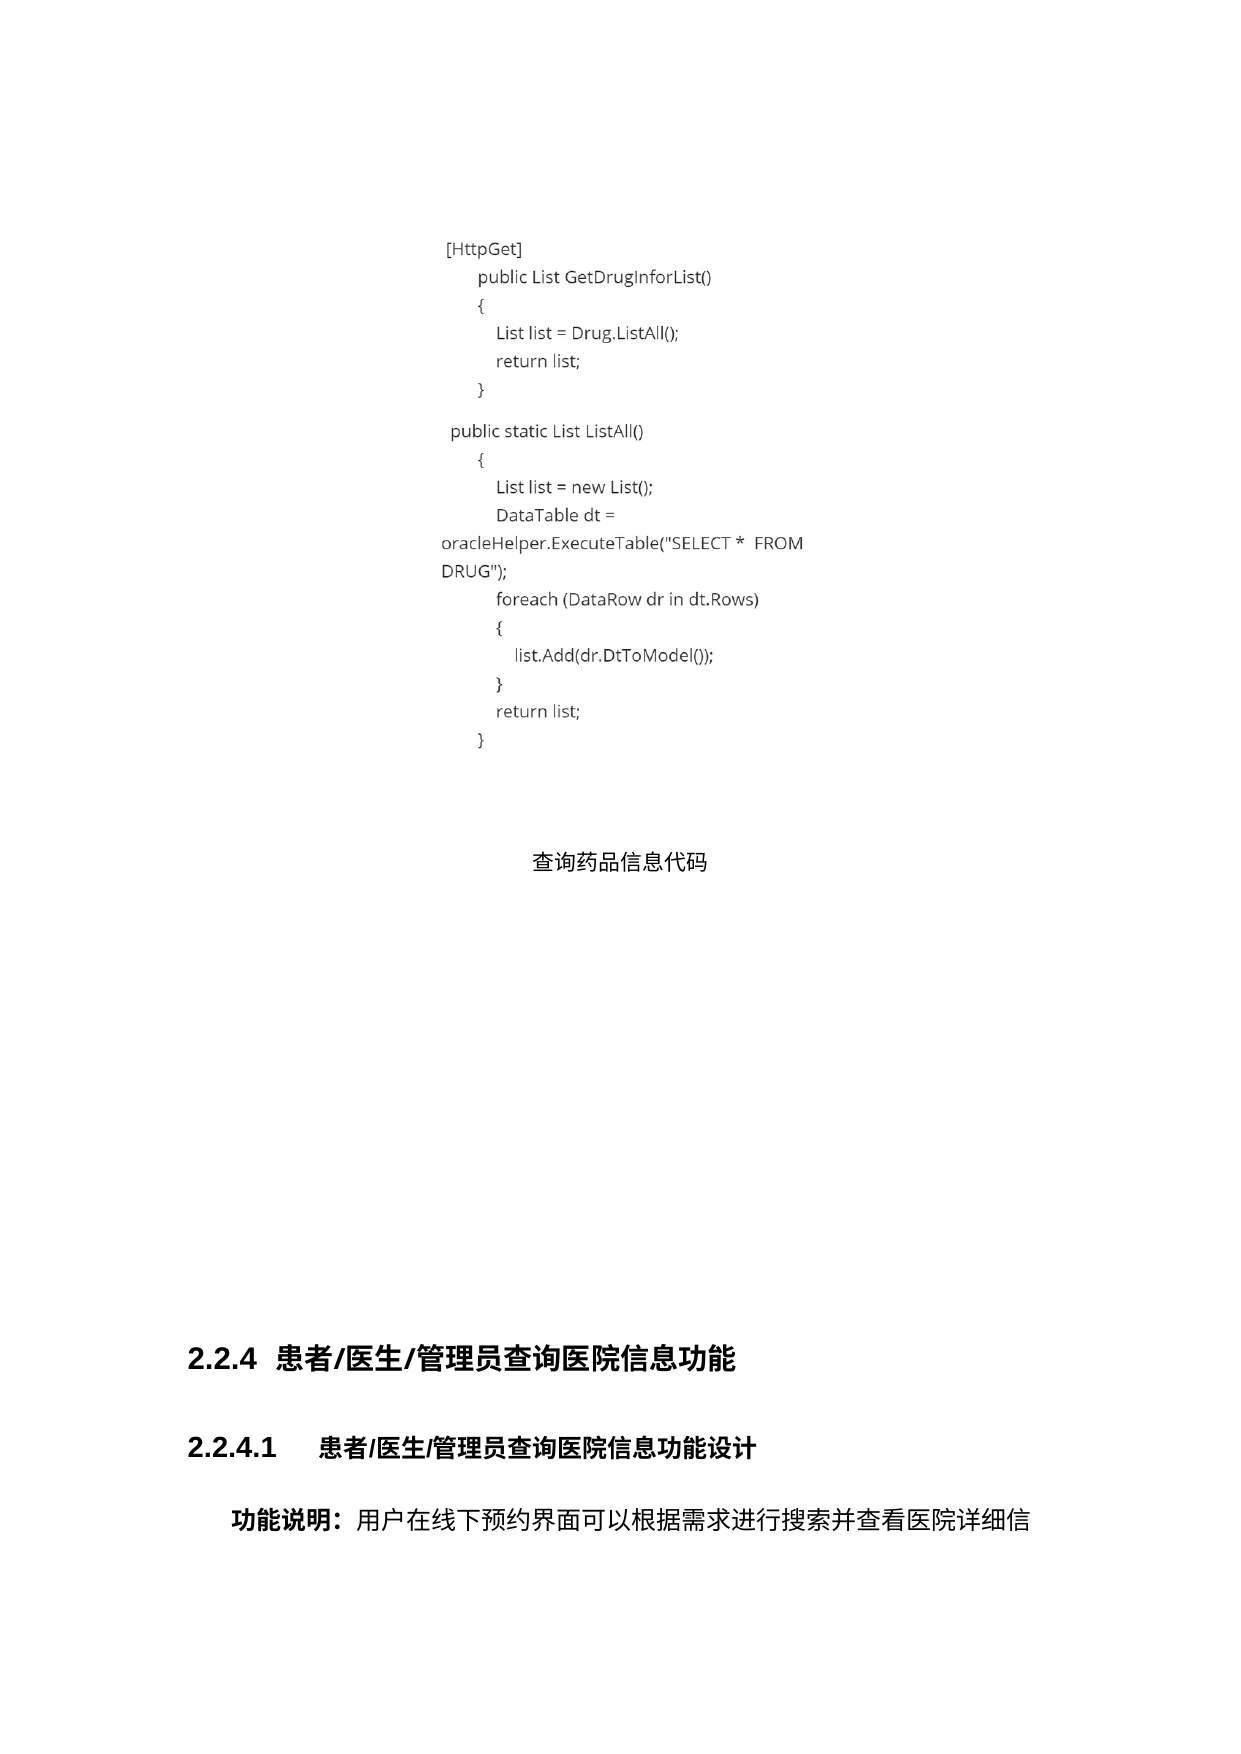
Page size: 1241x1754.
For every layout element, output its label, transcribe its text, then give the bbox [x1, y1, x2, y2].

list 患者/医生/管理员查询医院信息功能 [187, 1324, 1053, 1389]
text 查询药品信息代码 [187, 844, 1053, 877]
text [187, 1486, 1053, 1551]
subtitle 患者/医生/管理员查询医院信息功能设计 [187, 1414, 1053, 1479]
picture [416, 227, 824, 759]
